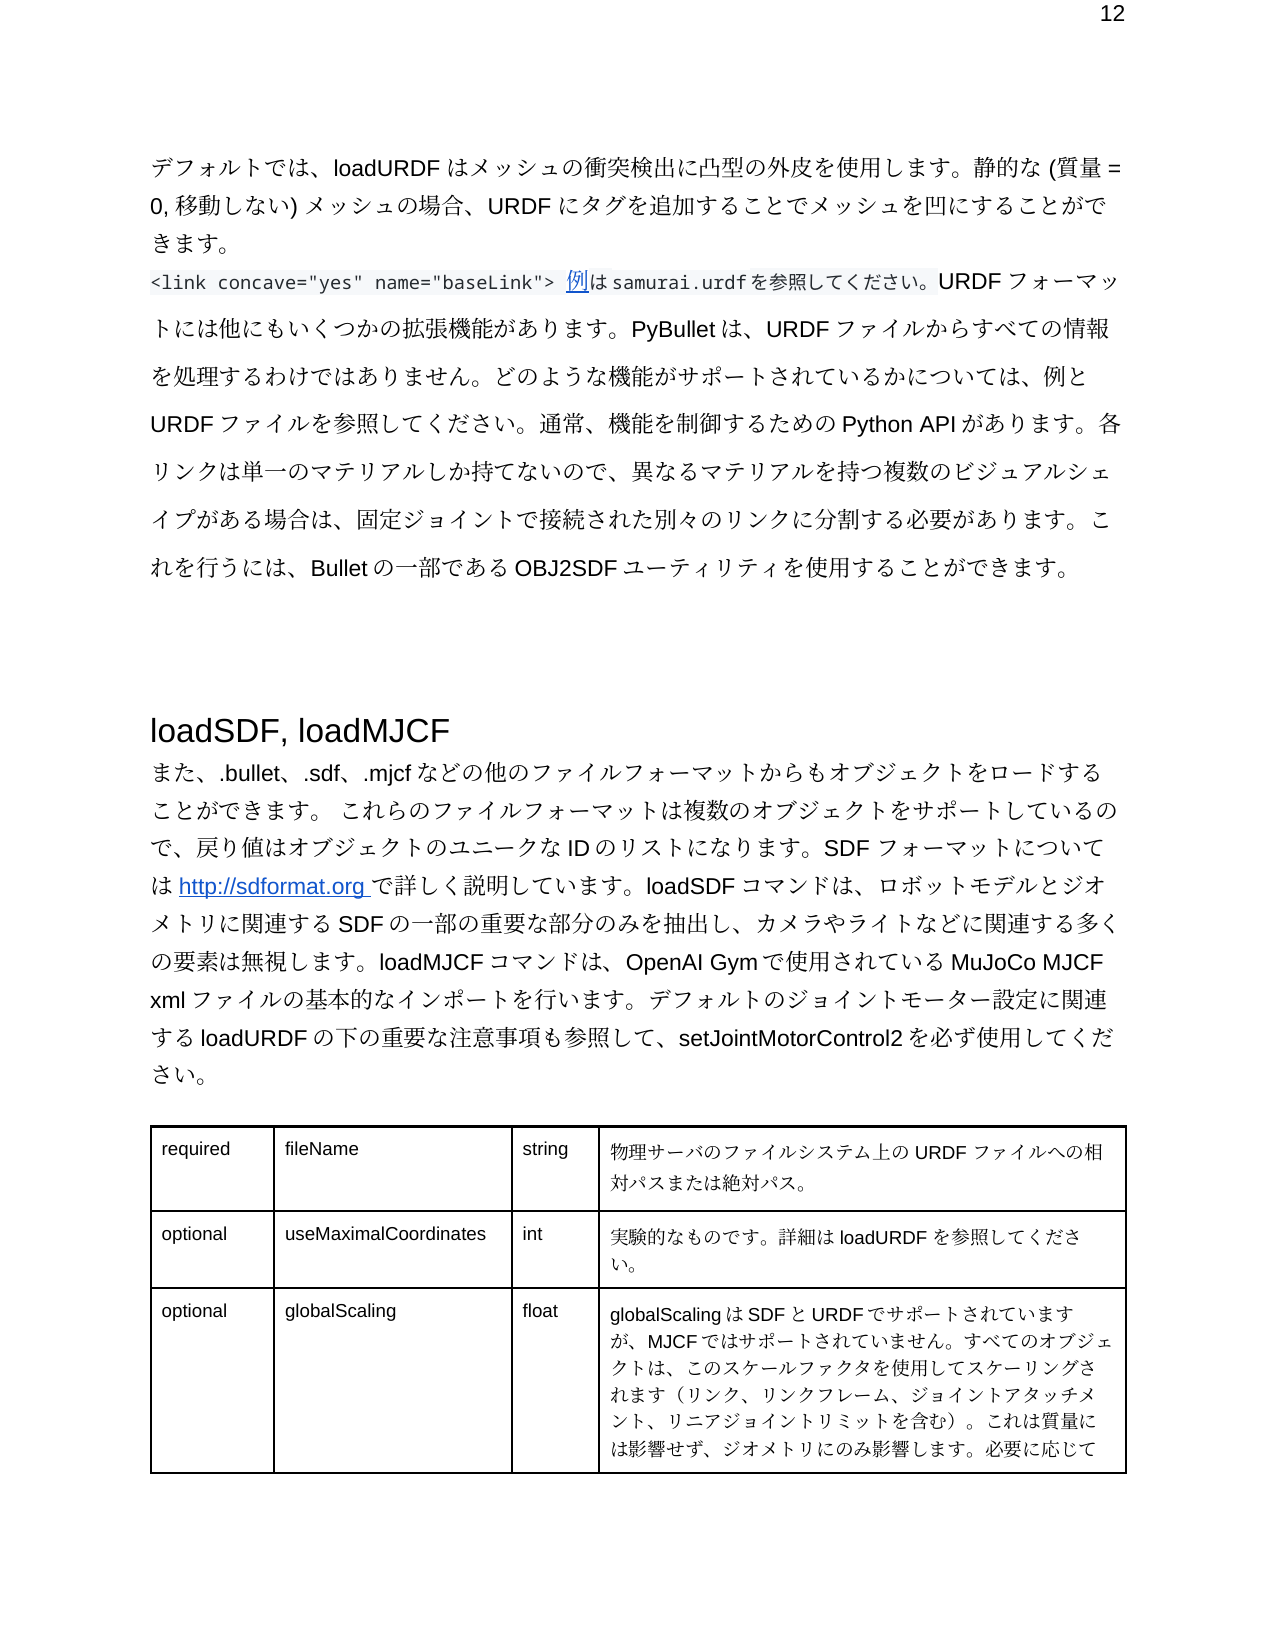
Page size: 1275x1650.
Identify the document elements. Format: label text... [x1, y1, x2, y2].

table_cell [600, 1289, 1125, 1472]
table_cell optional [152, 1212, 273, 1287]
table_cell globalScaling [275, 1289, 511, 1472]
table_cell optional [152, 1289, 273, 1472]
text loadSDF, loadMJCF [150, 711, 1125, 749]
table_header required [152, 1128, 273, 1210]
text デフォルトでは、loadURDF はメッシュの衝突検出に凸型の外皮を使用します。静的な (質量 = 0, 移動しない) メッシュの場合、URDF にタグを追加することでメッシュを凹にすることができます。 [150, 150, 1125, 258]
text また、.bullet、.sdf、.mjcfなどの他のファイルフォーマットからもオブジェクトをロードすることができます。 これらのファイルフォーマットは複数のオブジェクトをサポートしているので、戻り値はオブジェクトのユニークなIDのリストになります。SDF フォーマットについては http://sdformat.org で詳しく説明しています。loadSDFコマンドは、ロボットモデルとジオメトリに関連するSDFの一部の重要な部分のみを抽出し、カメラやライトなどに関連する多くの要素は無視します。loadMJCFコマンドは、OpenAI Gymで使用されているMuJoCo MJCF xmlファイルの基本的なインポートを行います。デフォルトのジョイントモーター設定に関連するloadURDFの下の重要な注意事項も参照して、setJointMotorControl2を必ず使用してください。 [150, 755, 1125, 1090]
table_cell float [513, 1289, 598, 1472]
table_header fileName [275, 1128, 511, 1210]
table_header string [513, 1128, 598, 1210]
table_cell int [513, 1212, 598, 1287]
text <link concave="yes" name="baseLink"> 例はsamurai.urdfを参照してください。URDFフォーマットには他にもいくつかの拡張機能があります。PyBulletは、URDFファイルからすべての情報を処理するわけではありません。どのような機能がサポートされているかについては、例とURDFファイルを参照してください。通常、機能を制御するためのPython APIがあります。各リンクは単一のマテリアルしか持てないので、異なるマテリアルを持つ複数のビジュアルシェイプがある場合は、固定ジョイントで接続された別々のリンクに分割する必要があります。これを行うには、Bulletの一部であるOBJ2SDFユーティリティを使用することができます。 [150, 263, 1125, 583]
table_cell useMaximalCoordinates [275, 1212, 511, 1287]
table_cell 実験的なものです。詳細は loadURDF を参照してください。 [600, 1212, 1125, 1287]
table_header 物理サーバのファイルシステム上の URDF ファイルへの相対パスまたは絶対パス。 [600, 1128, 1125, 1210]
